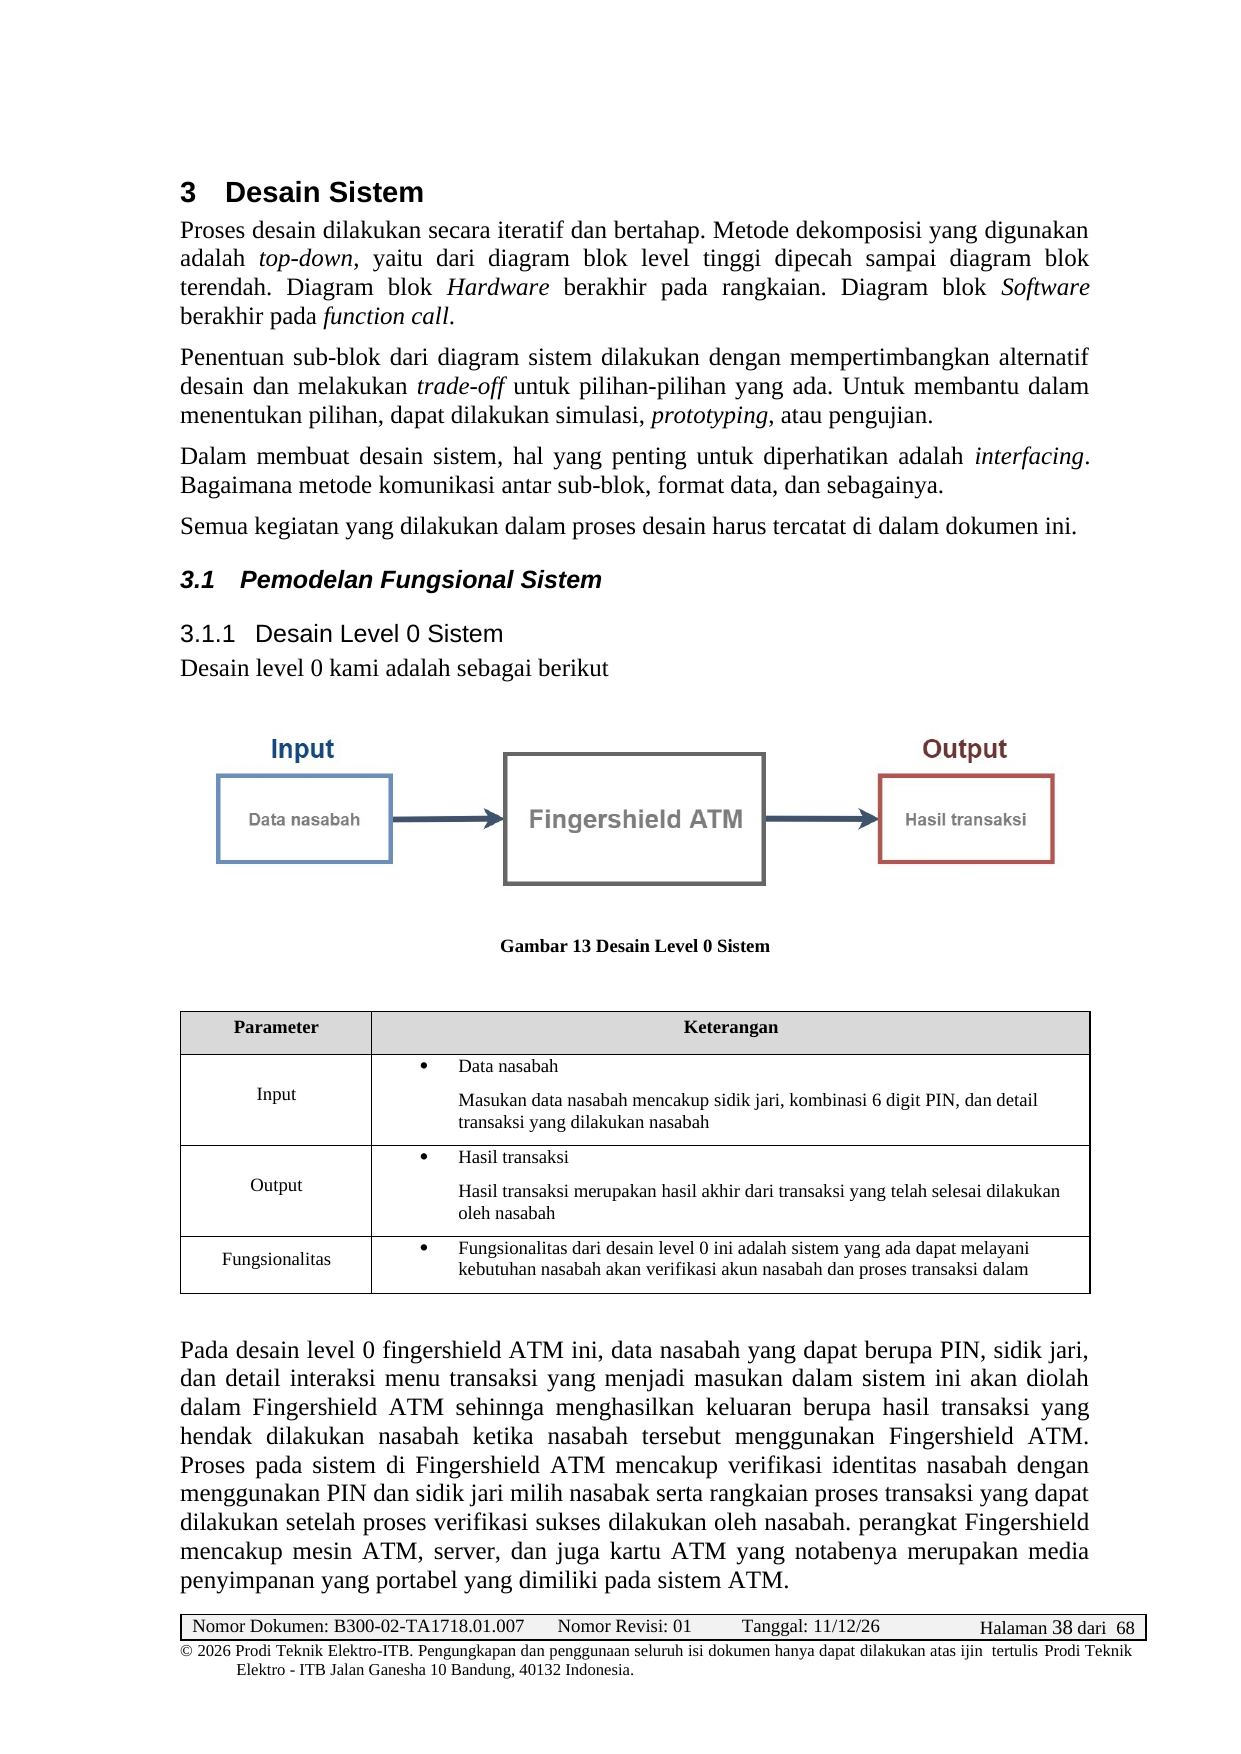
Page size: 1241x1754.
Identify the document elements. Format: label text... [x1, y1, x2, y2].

table_header Keterangan [372, 1012, 1089, 1054]
text Semua kegiatan yang dilakukan dalam proses desain harus tercatat di dalam dokumen ini. [180, 511, 1090, 540]
text Gambar 13 Desain Level 0 Sistem [180, 935, 1090, 957]
picture [180, 694, 1091, 923]
subtitle Desain Sistem [180, 175, 1090, 208]
text Penentuan sub-blok dari diagram sistem dilakukan dengan mempertimbangkan alternatif desain dan melakukan trade-off untuk pilihan-pilihan yang ada. Untuk membantu dalam menentukan pilihan, dapat dilakukan simulasi, prototyping, atau pengujian. [180, 342, 1090, 428]
text Proses desain dilakukan secara iteratif dan bertahap. Metode dekomposisi yang digunakan adalah top-down, yaitu dari diagram blok level tinggi dipecah sampai diagram blok terendah. Diagram blok Hardware berakhir pada rangkaian. Diagram blok Software berakhir pada function call. [180, 215, 1090, 330]
table_cell Fungsionalitas [181, 1237, 371, 1292]
text Pada desain level 0 fingershield ATM ini, data nasabah yang dapat berupa PIN, sidik jari, dan detail interaksi menu transaksi yang menjadi masukan dalam sistem ini akan diolah dalam Fingershield ATM sehinnga menghasilkan keluaran berupa hasil transaksi yang hendak dilakukan nasabah ketika nasabah tersebut menggunakan Fingershield ATM. Proses pada sistem di Fingershield ATM mencakup verifikasi identitas nasabah dengan menggunakan PIN dan sidik jari milih nasabak serta rangkaian proses transaksi yang dapat dilakukan setelah proses verifikasi sukses dilakukan oleh nasabah. perangkat Fingershield mencakup mesin ATM, server, dan juga kartu ATM yang notabenya merupakan media penyimpanan yang portabel yang dimiliki pada sistem ATM. [180, 1335, 1090, 1593]
table_cell Data nasabah Masukan data nasabah mencakup sidik jari, kombinasi 6 digit PIN, dan detail transaksi yang dilakukan nasabah [372, 1055, 1089, 1145]
text Dalam membuat desain sistem, hal yang penting untuk diperhatikan adalah interfacing. Bagaimana metode komunikasi antar sub-blok, format data, dan sebagainya. [180, 441, 1090, 498]
table_cell Input [181, 1055, 371, 1145]
table_cell Fungsionalitas dari desain level 0 ini adalah sistem yang ada dapat melayani kebutuhan nasabah akan verifikasi akun nasabah dan proses transaksi dalam [372, 1237, 1089, 1292]
table_cell Hasil transaksi Hasil transaksi merupakan hasil akhir dari transaksi yang telah selesai dilakukan oleh nasabah [372, 1146, 1089, 1236]
subtitle Desain Level 0 Sistem [180, 618, 1090, 647]
table_header Parameter [181, 1012, 371, 1054]
table_cell Output [181, 1146, 371, 1236]
text Desain level 0 kami adalah sebagai berikut [180, 653, 1090, 682]
subtitle Pemodelan Fungsional Sistem [180, 565, 1090, 593]
